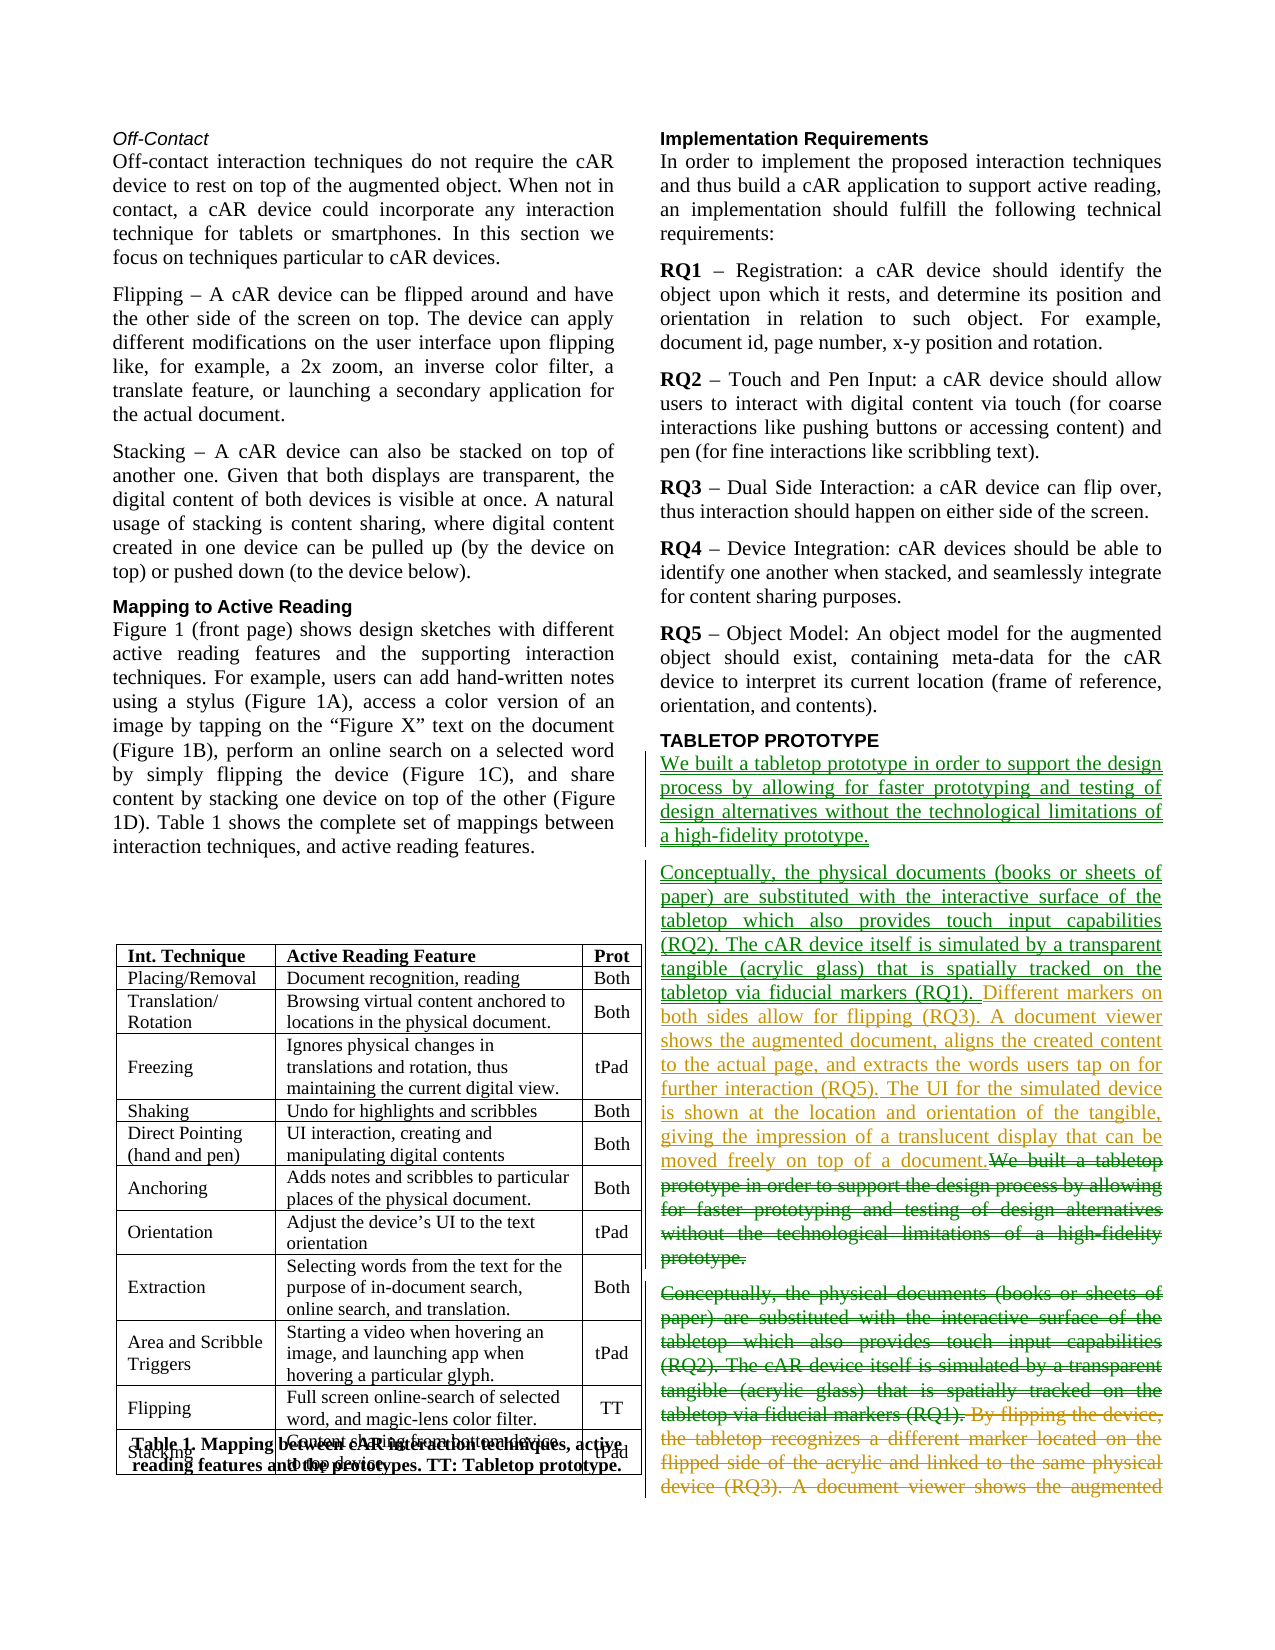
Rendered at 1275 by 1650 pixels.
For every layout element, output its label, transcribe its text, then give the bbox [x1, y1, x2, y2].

subtitle Implementation Requirements [660, 127, 1162, 149]
text RQ1 – Registration: a cAR device should identify the object upon which it rests, and determine its position and orientation in relation to such object. For example, document id, page number, x-y position and rotation. [660, 258, 1162, 354]
subtitle Off-Contact [112, 127, 615, 149]
text Off-contact interaction techniques do not require the cAR device to rest on top of the augmented object. When not in contact, a cAR device could incorporate any interaction technique for tablets or smartphones. In this section we focus on techniques particular to cAR devices. [112, 149, 615, 269]
subtitle Mapping to Active Reading [112, 596, 615, 617]
text RQ4 – Device Integration: cAR devices should be able to identify one another when stacked, and seamlessly integrate for content sharing purposes. [660, 536, 1162, 608]
text In order to implement the proposed interaction techniques and thus build a cAR application to support active reading, an implementation should fulfill the following technical requirements: [660, 149, 1162, 245]
text RQ5 – Object Model: An object model for the augmented object should exist, containing meta-data for the cAR device to interpret its current location (frame of reference, orientation, and contents). [660, 621, 1162, 717]
subtitle Tabletop Prototype [660, 729, 1162, 751]
text RQ2 – Touch and Pen Input: a cAR device should allow users to interact with digital content via touch (for coarse interactions like pushing buttons or accessing content) and pen (for fine interactions like scribbling text). [660, 367, 1162, 463]
text Figure 1 (front page) shows design sketches with different active reading features and the supporting interaction techniques. For example, users can add hand-written notes using a stylus (Figure 1A), access a color version of an image by tapping on the “Figure X” text on the document (Figure 1B), perform an online search on a selected word by simply flipping the device (Figure 1C), and share content by stacking one device on top of the other (Figure 1D). Table 1 shows the complete set of mappings between interaction techniques, and active reading features. [112, 617, 615, 858]
text Flipping – A cAR device can be flipped around and have the other side of the screen on top. The device can apply different modifications on the user interface upon flipping like, for example, a 2x zoom, an inverse color filter, a translate feature, or launching a secondary application for the actual document. [112, 282, 615, 426]
text RQ3 – Dual Side Interaction: a cAR device can flip over, thus interaction should happen on either side of the screen. [660, 475, 1162, 523]
text Stacking – A cAR device can also be stacked on top of another one. Given that both displays are transparent, the digital content of both devices is visible at once. A natural usage of stacking is content sharing, where digital content created in one device can be pulled up (by the device on top) or pushed down (to the device below). [112, 439, 615, 583]
